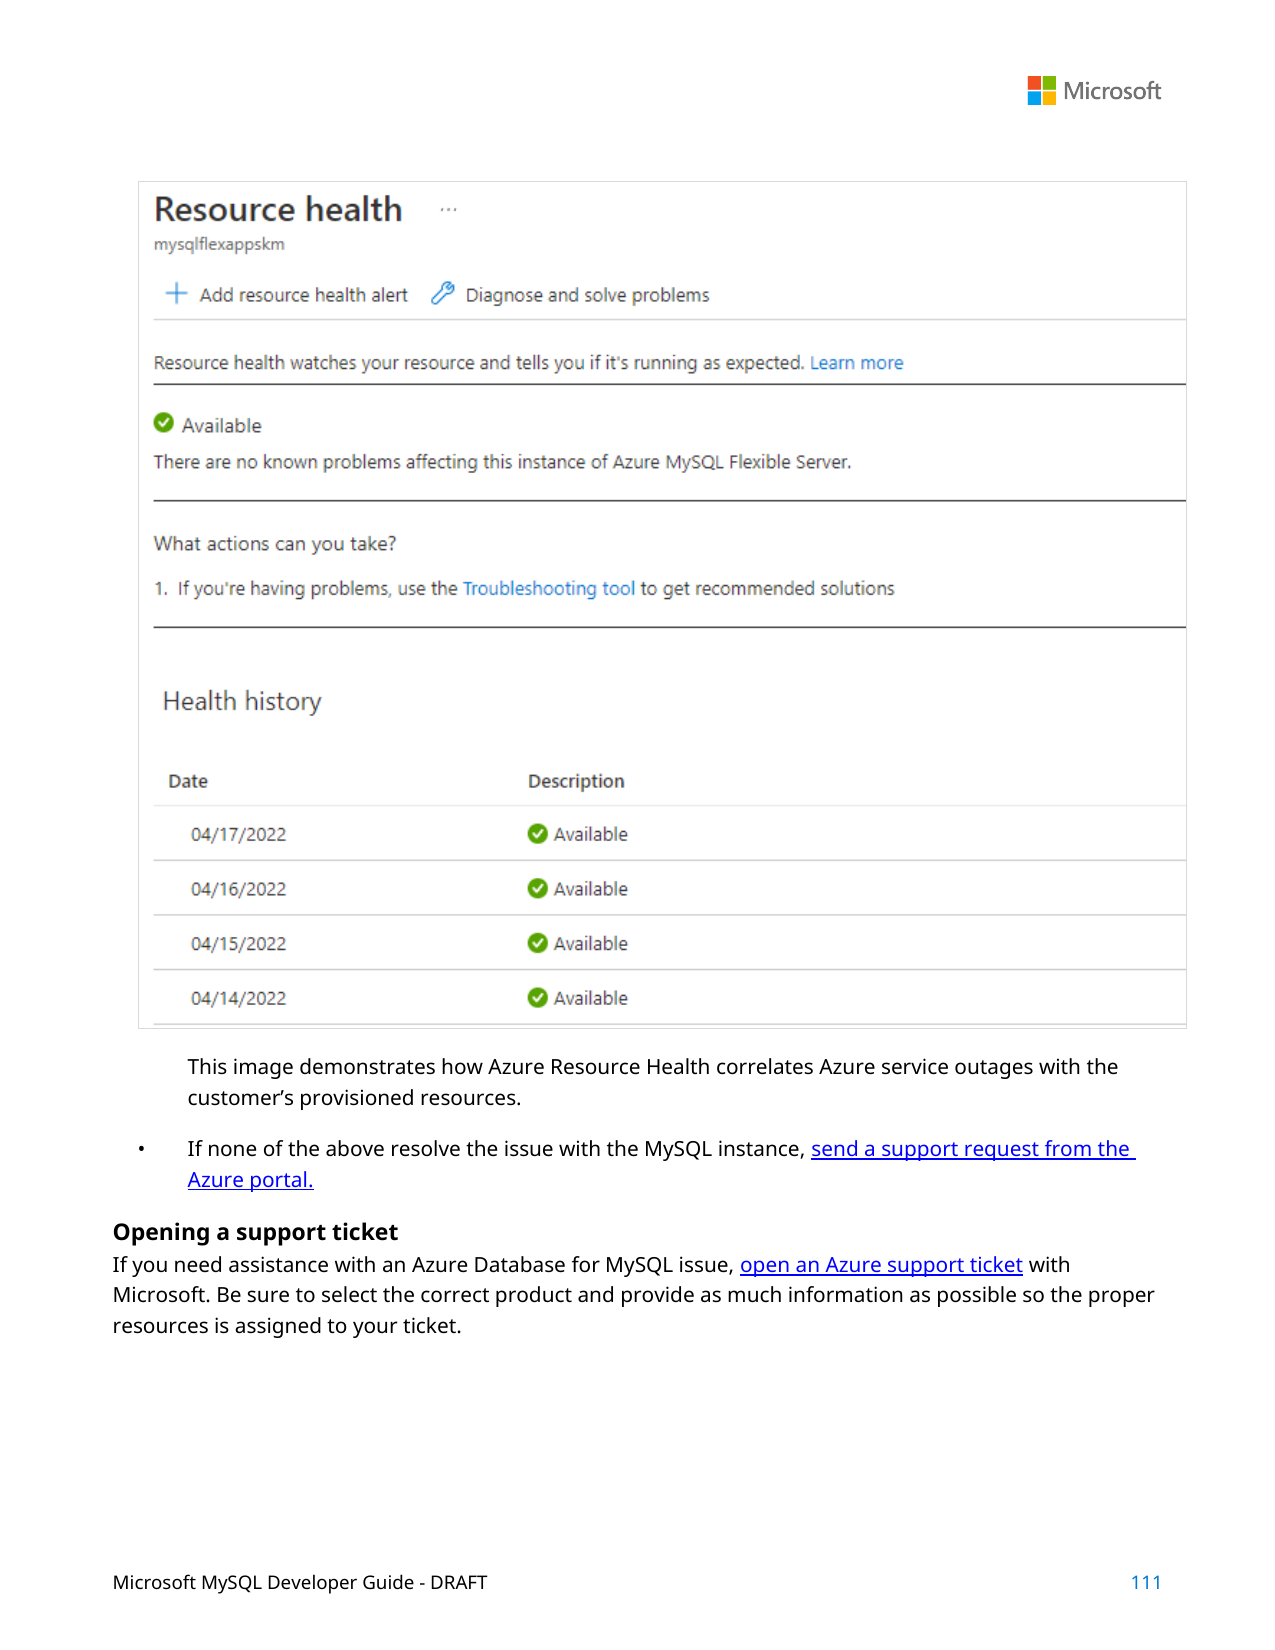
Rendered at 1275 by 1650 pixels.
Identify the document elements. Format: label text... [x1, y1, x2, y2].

picture [139, 182, 1186, 1028]
subtitle Opening a support ticket [112, 1216, 1162, 1247]
list If none of the above resolve the issue with the MySQL instance, send a support request from the Azure portal. [137, 1134, 1162, 1193]
text If you need assistance with an Azure Database for MySQL issue, open an Azure support ticket with Microsoft. Be sure to select the correct product and provide as much information as possible so the proper resources is assigned to your ticket. [112, 1250, 1162, 1339]
picture [1026, 75, 1163, 107]
list This image demonstrates how Azure Resource Health correlates Azure service outages with the customer’s provisioned resources. [137, 1052, 1162, 1111]
